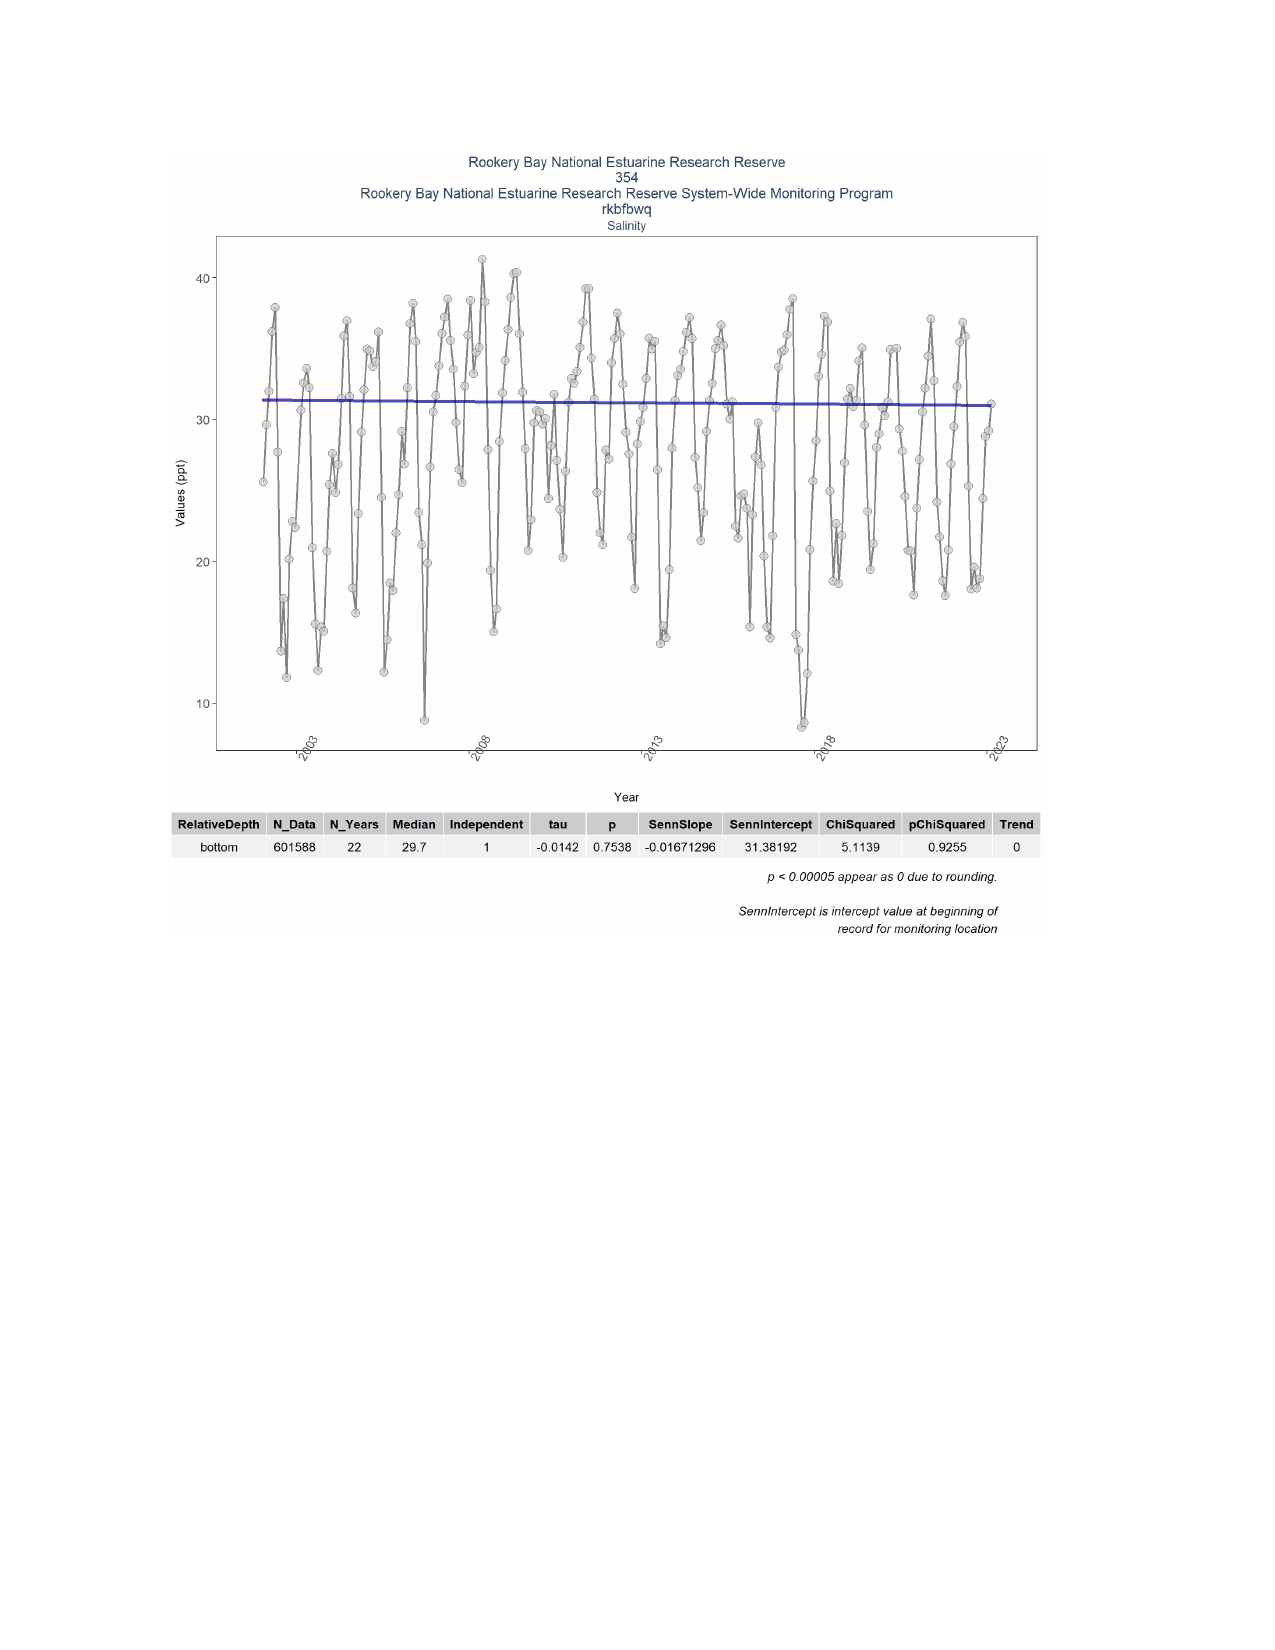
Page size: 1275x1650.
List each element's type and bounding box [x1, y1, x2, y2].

picture [168, 150, 1044, 938]
